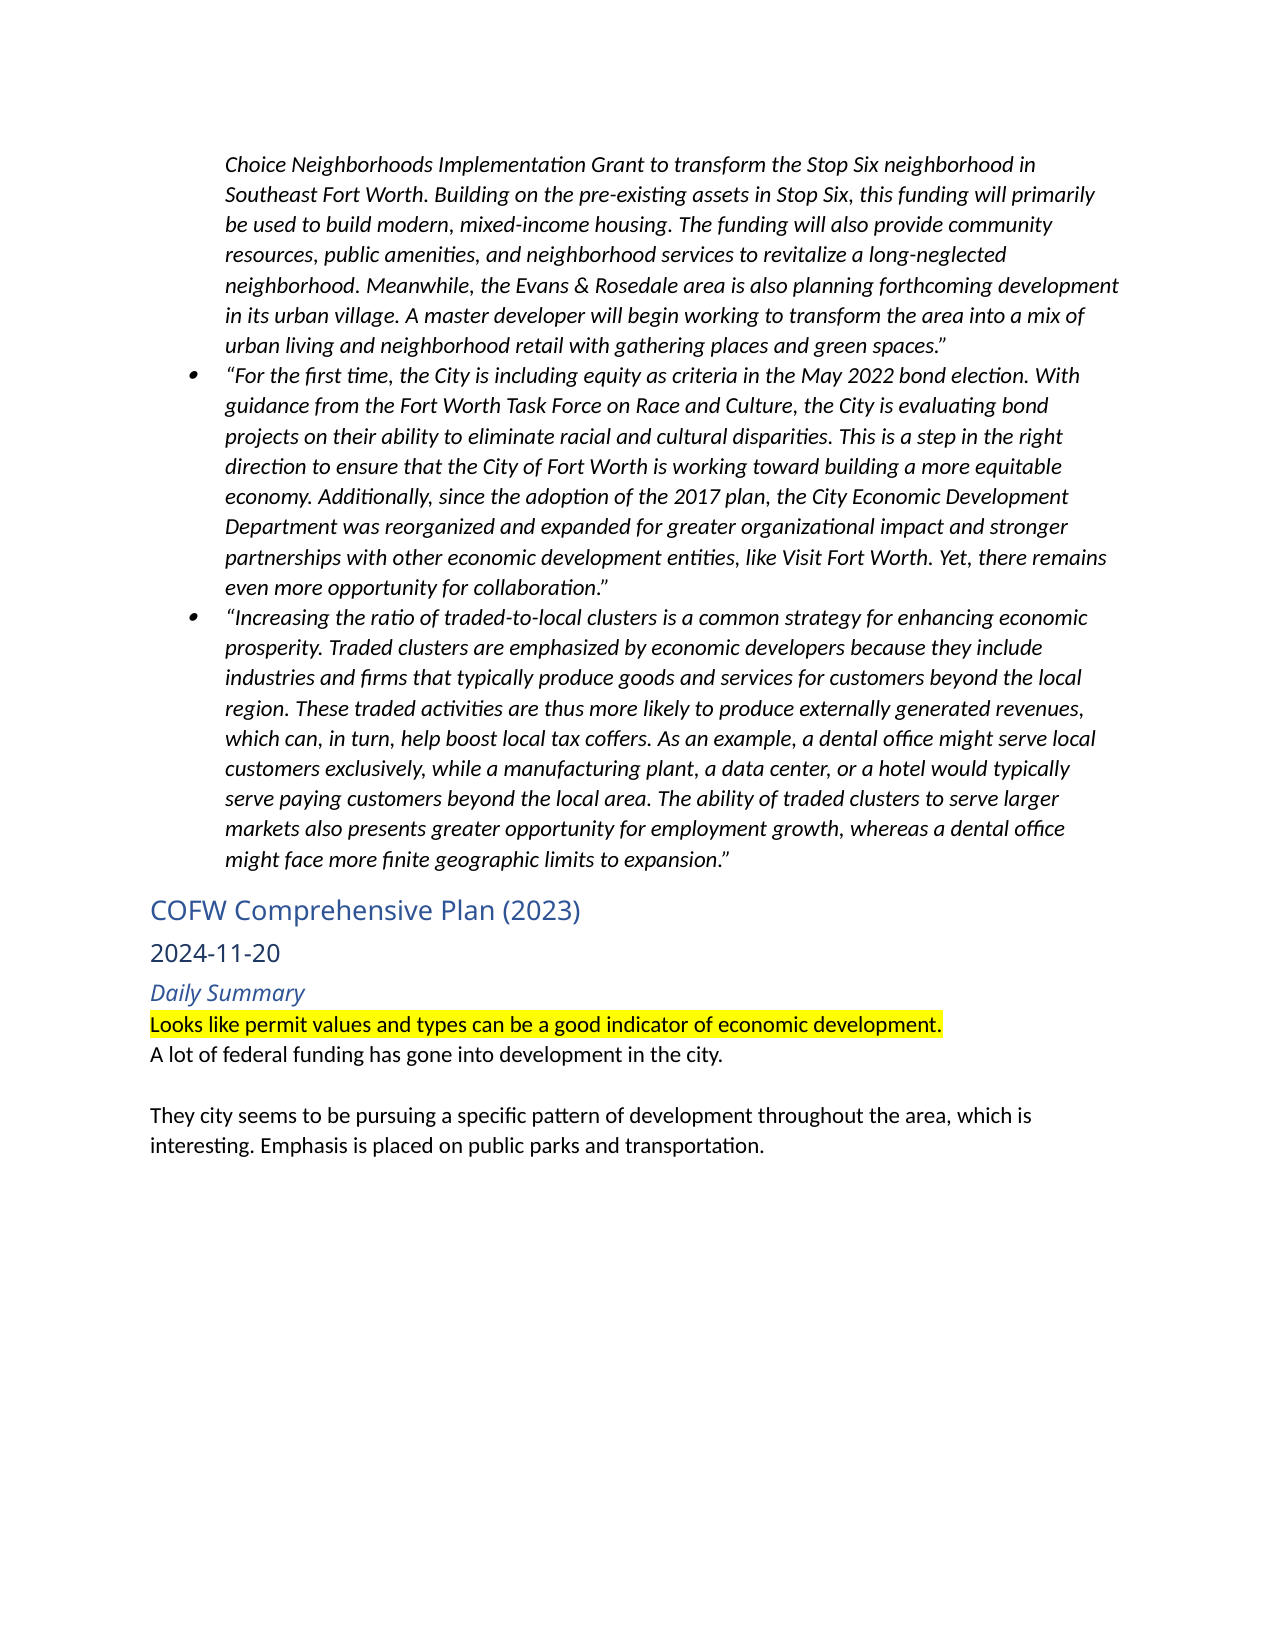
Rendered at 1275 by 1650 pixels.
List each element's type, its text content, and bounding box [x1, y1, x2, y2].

text Looks like permit values and types can be a good indicator of economic development. A lot of federal funding has gone into development in the city. They city seems to be pursuing a specific pattern of development throughout the area, which is interesting. Emphasis is placed on public parks and transportation. [150, 1010, 1125, 1159]
subtitle Daily Summary [150, 977, 1125, 1008]
subtitle 2024-11-20 [150, 936, 1125, 970]
list “Increasing the ratio of traded-to-local clusters is a common strategy for enhancing economic prosperity. Traded clusters are emphasized by economic developers because they include industries and firms that typically produce goods and services for customers beyond the local region. These traded activities are thus more likely to produce externally generated revenues, which can, in turn, help boost local tax coffers. As an example, a dental office might serve local customers exclusively, while a manufacturing plant, a data center, or a hotel would typically serve paying customers beyond the local area. The ability of traded clusters to serve larger markets also presents greater opportunity for employment growth, whereas a dental office might face more finite geographic limits to expansion.” [187, 603, 1125, 873]
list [187, 150, 1125, 359]
subtitle COFW Comprehensive Plan (2023) [150, 892, 1125, 928]
list “For the first time, the City is including equity as criteria in the May 2022 bond election. With guidance from the Fort Worth Task Force on Race and Culture, the City is evaluating bond projects on their ability to eliminate racial and cultural disparities. This is a step in the right direction to ensure that the City of Fort Worth is working toward building a more equitable economy. Additionally, since the adoption of the 2017 plan, the City Economic Development Department was reorganized and expanded for greater organizational impact and stronger partnerships with other economic development entities, like Visit Fort Worth. Yet, there remains even more opportunity for collaboration.” [187, 361, 1125, 601]
